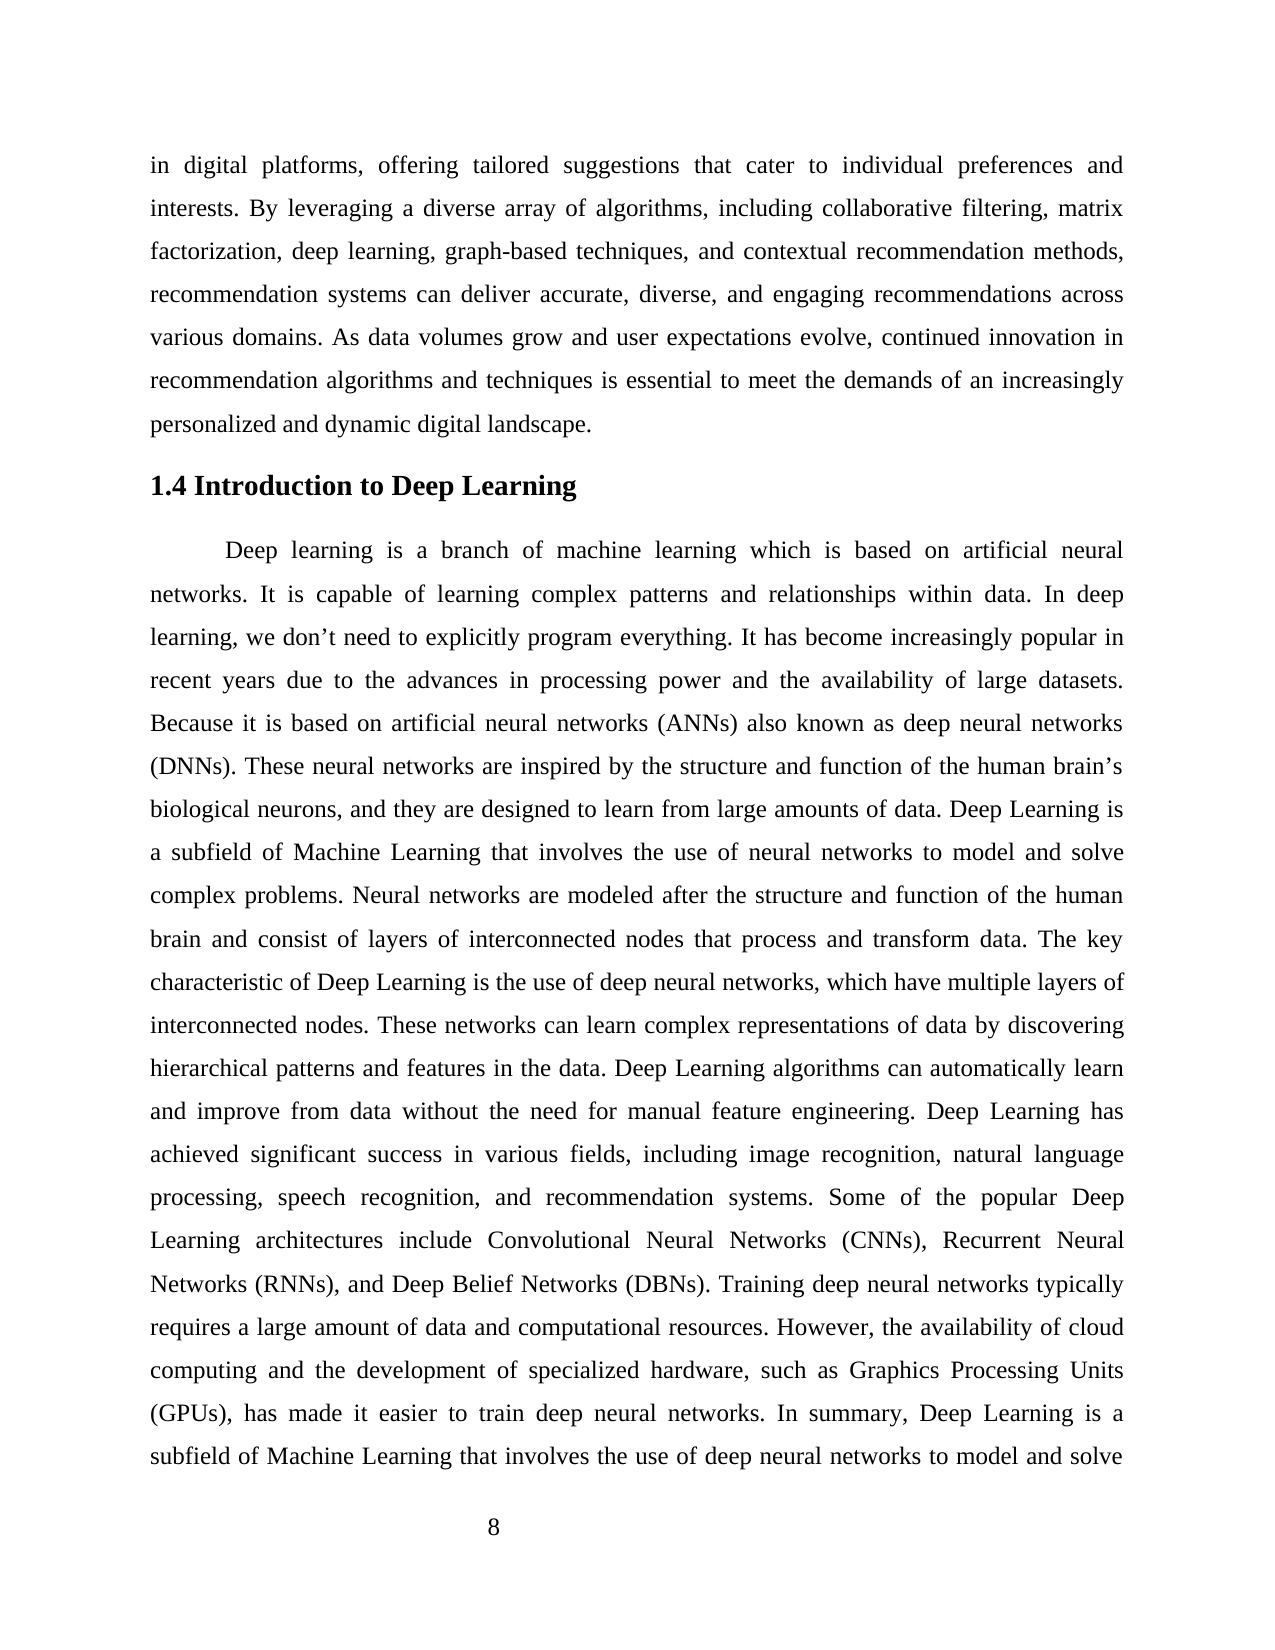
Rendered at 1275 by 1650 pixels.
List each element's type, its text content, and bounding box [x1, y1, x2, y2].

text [150, 150, 1125, 437]
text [150, 536, 1125, 1470]
text 1.4 Introduction to Deep Learning [150, 468, 1125, 502]
